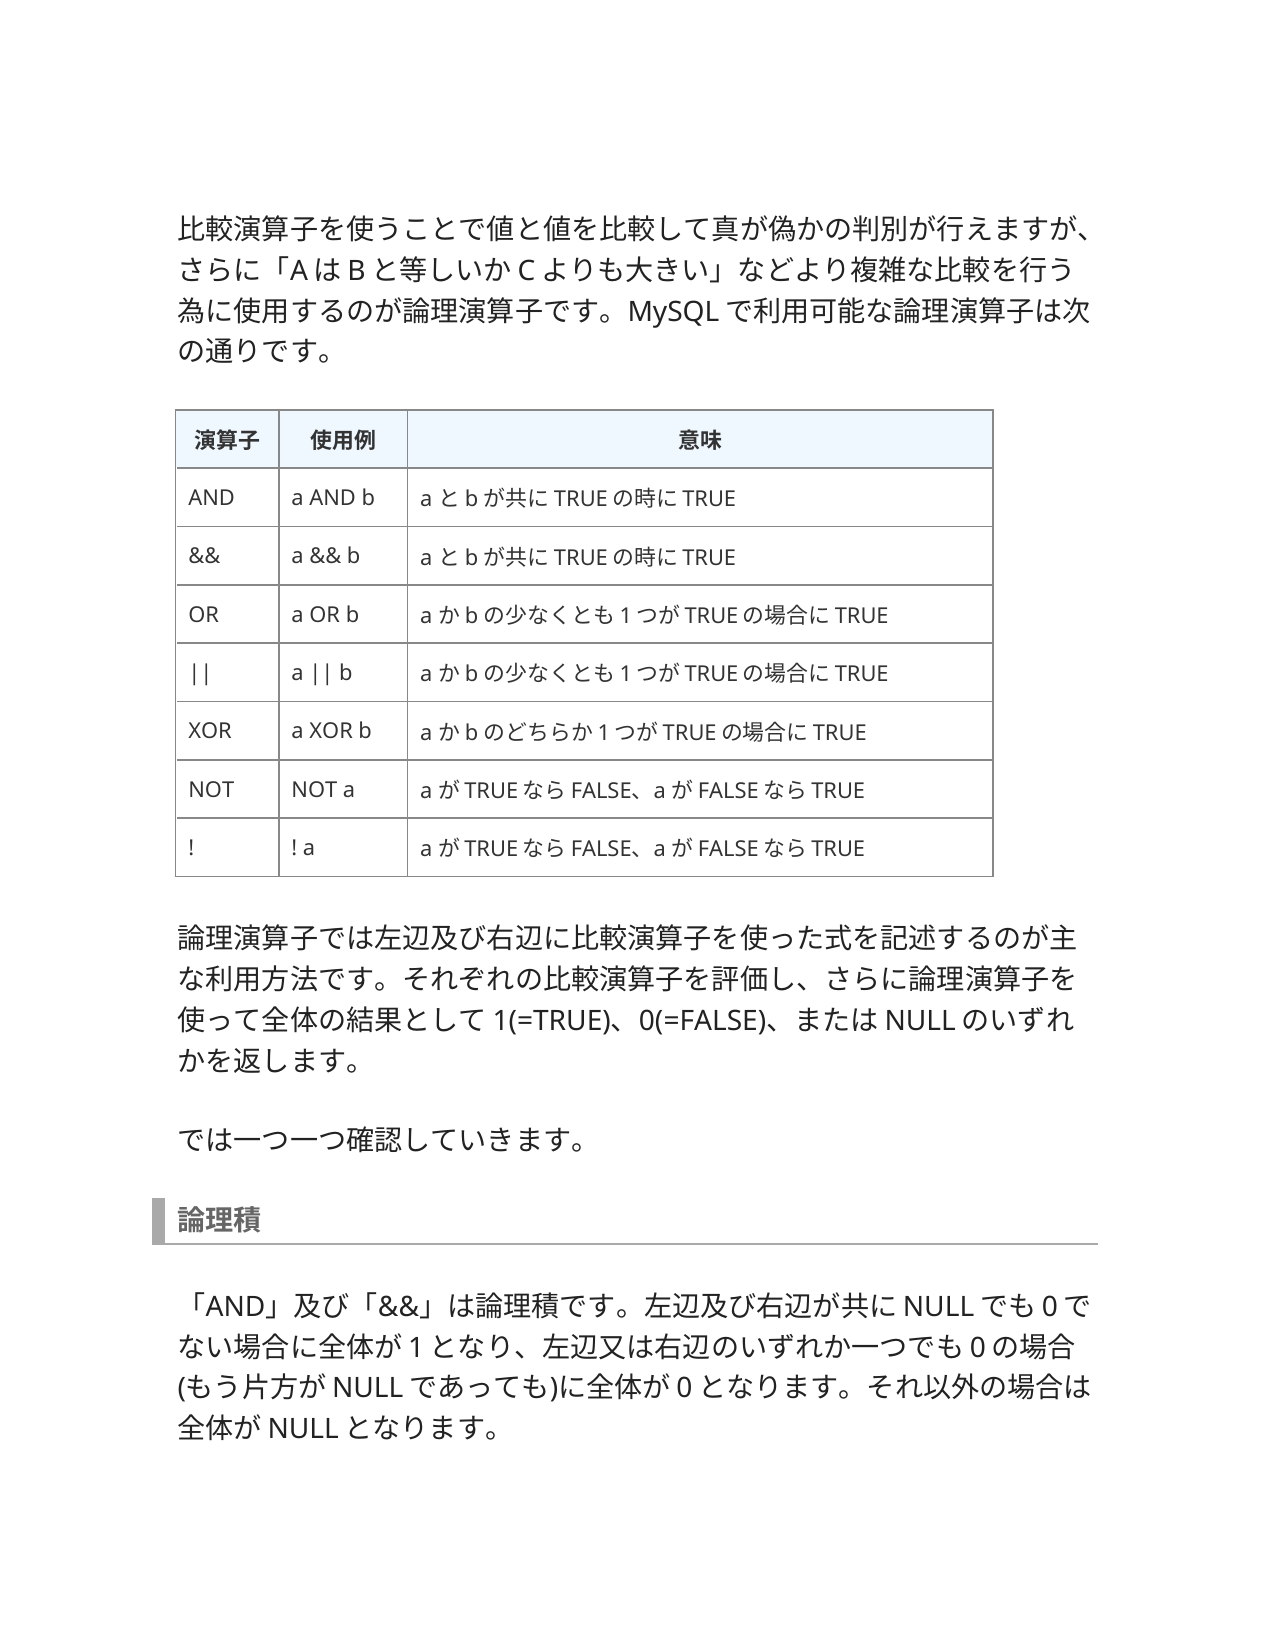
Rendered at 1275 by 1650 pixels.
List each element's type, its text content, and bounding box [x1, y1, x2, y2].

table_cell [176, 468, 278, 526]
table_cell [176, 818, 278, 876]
text では一つ一つ確認していきます。 [177, 1118, 1098, 1159]
text 比較演算子を使うことで値と値を比較して真が偽かの判別が行えますが、さらに「AはBと等しいかCよりも大きい」などより複雑な比較を行う為に使用するのが論理演算子です。MySQLで利用可能な論理演算子は次の通りです。 [177, 207, 1098, 370]
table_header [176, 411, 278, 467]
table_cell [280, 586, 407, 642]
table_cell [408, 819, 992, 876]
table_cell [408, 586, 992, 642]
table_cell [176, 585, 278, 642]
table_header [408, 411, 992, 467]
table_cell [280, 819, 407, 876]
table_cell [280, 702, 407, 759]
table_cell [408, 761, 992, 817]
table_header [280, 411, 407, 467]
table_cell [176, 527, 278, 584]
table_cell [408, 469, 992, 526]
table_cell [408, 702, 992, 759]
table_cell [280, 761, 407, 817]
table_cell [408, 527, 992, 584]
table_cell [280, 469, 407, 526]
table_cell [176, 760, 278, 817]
text 論理積 [165, 1198, 1098, 1243]
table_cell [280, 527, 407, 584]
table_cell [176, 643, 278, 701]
text 論理演算子では左辺及び右辺に比較演算子を使った式を記述するのが主な利用方法です。それぞれの比較演算子を評価し、さらに論理演算子を使って全体の結果として1(=TRUE)、0(=FALSE)、またはNULLのいずれかを返します。 [177, 916, 1098, 1079]
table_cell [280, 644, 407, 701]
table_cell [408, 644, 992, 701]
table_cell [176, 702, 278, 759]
text 「AND」及び「&&」は論理積です。左辺及び右辺が共にNULLでも0でない場合に全体が1となり、左辺又は右辺のいずれか一つでも0の場合(もう片方がNULLであっても)に全体が0となります。それ以外の場合は全体がNULLとなります。 [177, 1283, 1098, 1447]
